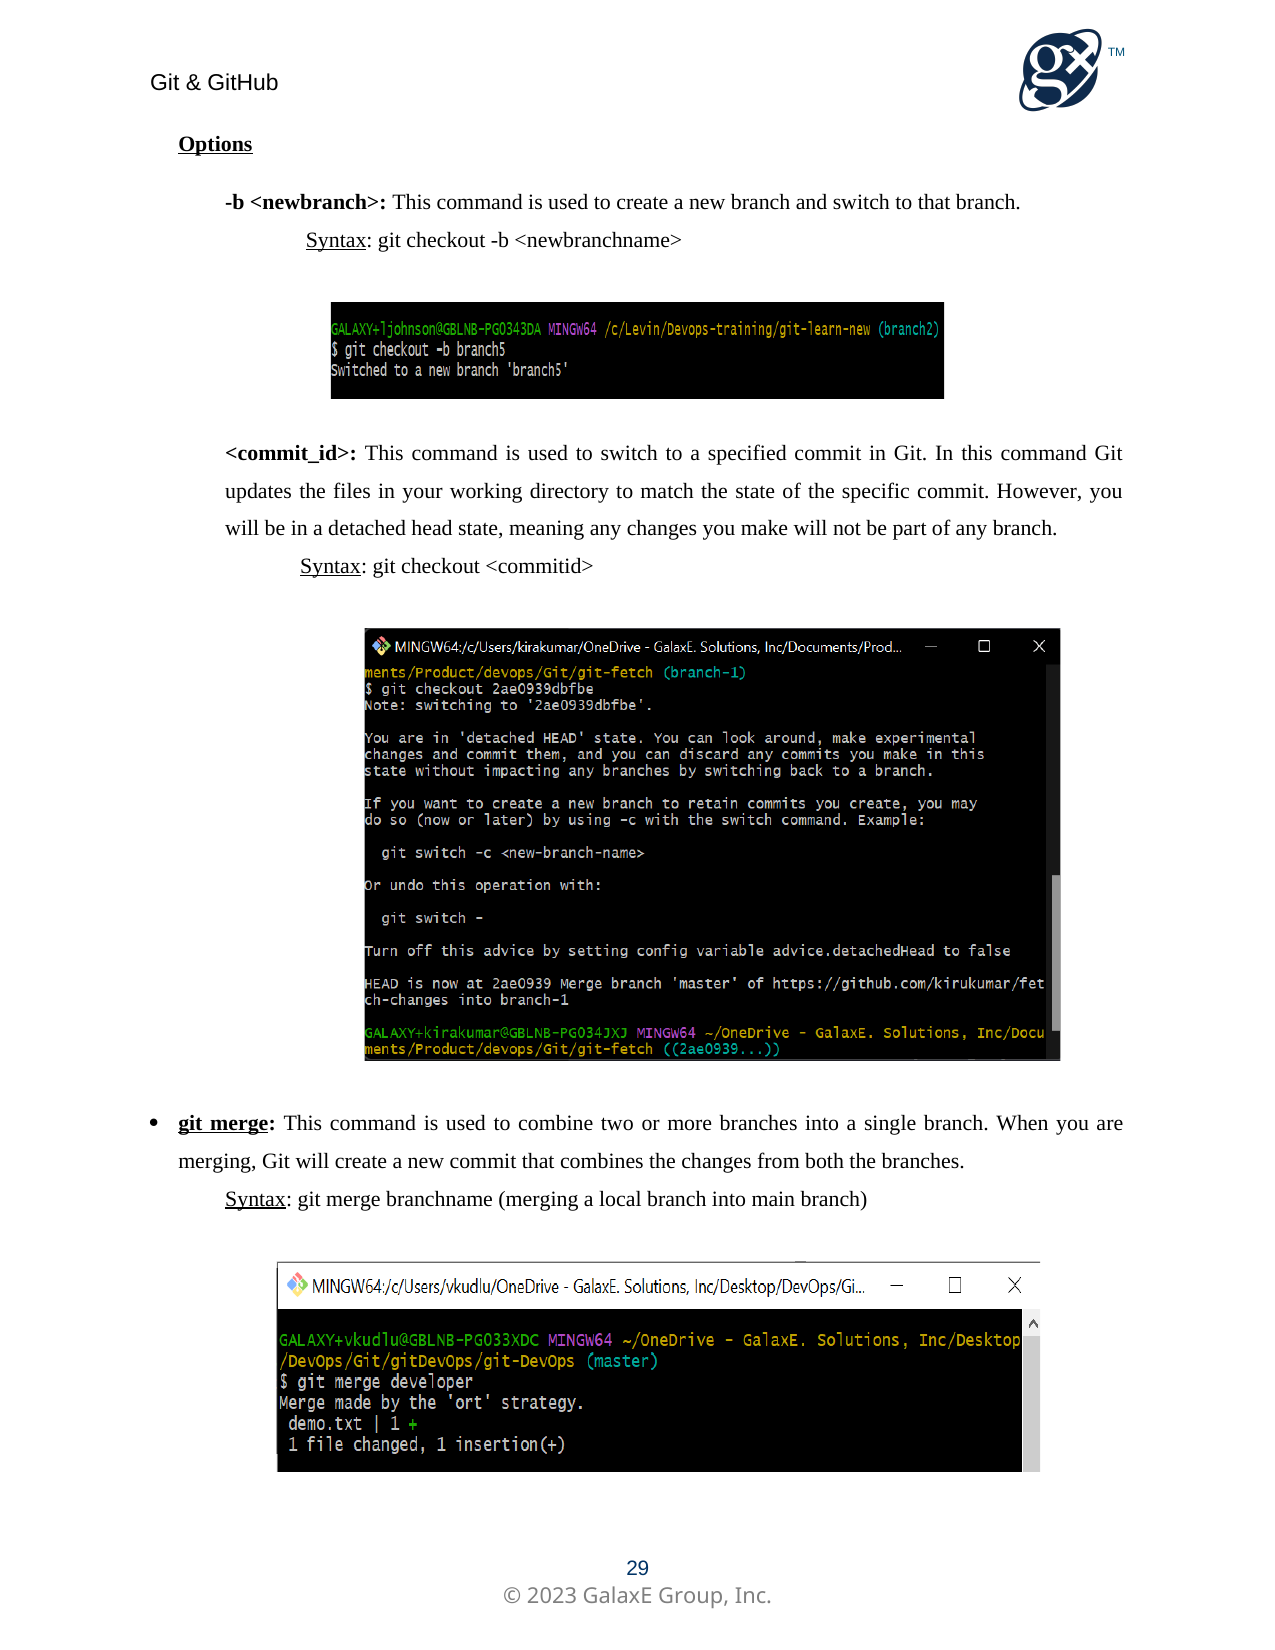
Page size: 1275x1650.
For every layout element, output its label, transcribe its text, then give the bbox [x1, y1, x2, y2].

list <commit_id>: This command is used to switch to a specified commit in Git. In this command Git updates the files in your working directory to match the state of the specific commit. However, you will be in a detached head state, meaning any changes you make will not be part of any branch. [225, 440, 1125, 541]
list Syntax: git merge branchname (merging a local branch into main branch) [192, 1186, 1125, 1211]
picture [330, 302, 945, 399]
picture [1017, 26, 1104, 114]
list Options [178, 131, 1125, 156]
picture [364, 628, 1061, 1061]
list Syntax: git checkout <commitid> [225, 553, 1125, 578]
list -b <newbranch>: This command is used to create a new branch and switch to that branch. [178, 189, 1125, 214]
list Syntax: git checkout -b <newbranchname> [178, 227, 1125, 252]
picture [276, 1261, 1040, 1472]
list git merge: This command is used to combine two or more branches into a single branch. When you are merging, Git will create a new commit that combines the changes from both the branches. [150, 1110, 1125, 1173]
